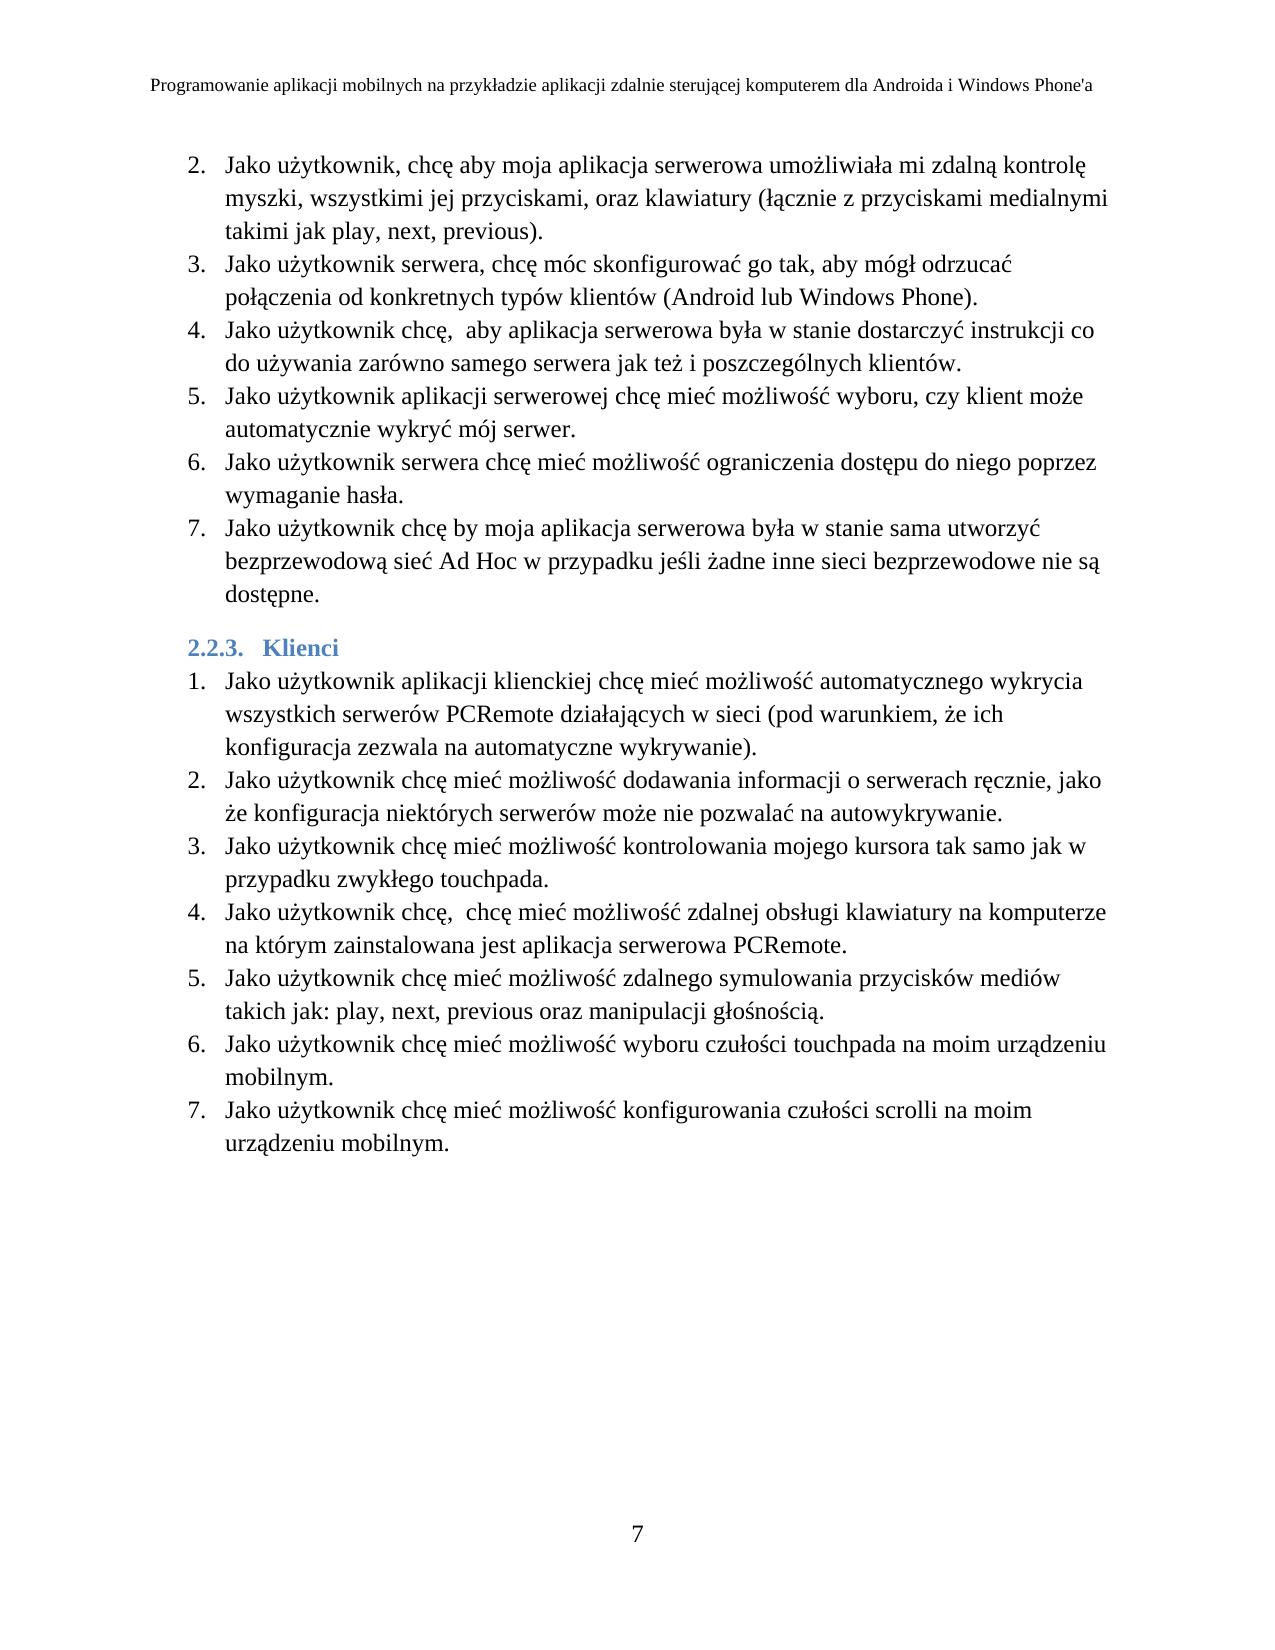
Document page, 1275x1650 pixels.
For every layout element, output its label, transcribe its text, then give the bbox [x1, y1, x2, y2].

list Jako użytkownik chcę mieć możliwość dodawania informacji o serwerach ręcznie, jako że konfiguracja niektórych serwerów może nie pozwalać na autowykrywanie. [187, 765, 1125, 827]
list Jako użytkownik chcę mieć możliwość wyboru czułości touchpada na moim urządzeniu mobilnym. [187, 1029, 1125, 1091]
list Jako użytkownik chcę by moja aplikacja serwerowa była w stanie sama utworzyć bezprzewodową sieć Ad Hoc w przypadku jeśli żadne inne sieci bezprzewodowe nie są dostępne. [187, 513, 1125, 608]
list Jako użytkownik serwera, chcę móc skonfigurować go tak, aby mógł odrzucać połączenia od konkretnych typów klientów (Android lub Windows Phone). [187, 249, 1125, 311]
list Jako użytkownik chcę mieć możliwość zdalnego symulowania przycisków mediów takich jak: play, next, previous oraz manipulacji głośnością. [187, 963, 1125, 1025]
list Jako użytkownik chcę, chcę mieć możliwość zdalnej obsługi klawiatury na komputerze na którym zainstalowana jest aplikacja serwerowa PCRemote. [187, 897, 1125, 959]
list Jako użytkownik, chcę aby moja aplikacja serwerowa umożliwiała mi zdalną kontrolę myszki, wszystkimi jej przyciskami, oraz klawiatury (łącznie z przyciskami medialnymi takimi jak play, next, previous). [187, 150, 1125, 245]
subtitle Klienci [187, 633, 1125, 662]
list Jako użytkownik chcę mieć możliwość kontrolowania mojego kursora tak samo jak w przypadku zwykłego touchpada. [187, 831, 1125, 893]
list Jako użytkownik aplikacji klienckiej chcę mieć możliwość automatycznego wykrycia wszystkich serwerów PCRemote działających w sieci (pod warunkiem, że ich konfiguracja zezwala na automatyczne wykrywanie). [187, 666, 1125, 761]
list Jako użytkownik chcę, aby aplikacja serwerowa była w stanie dostarczyć instrukcji co do używania zarówno samego serwera jak też i poszczególnych klientów. [187, 315, 1125, 377]
list Jako użytkownik serwera chcę mieć możliwość ograniczenia dostępu do niego poprzez wymaganie hasła. [187, 447, 1125, 509]
list Jako użytkownik chcę mieć możliwość konfigurowania czułości scrolli na moim urządzeniu mobilnym. [187, 1095, 1125, 1157]
list Jako użytkownik aplikacji serwerowej chcę mieć możliwość wyboru, czy klient może automatycznie wykryć mój serwer. [187, 381, 1125, 443]
